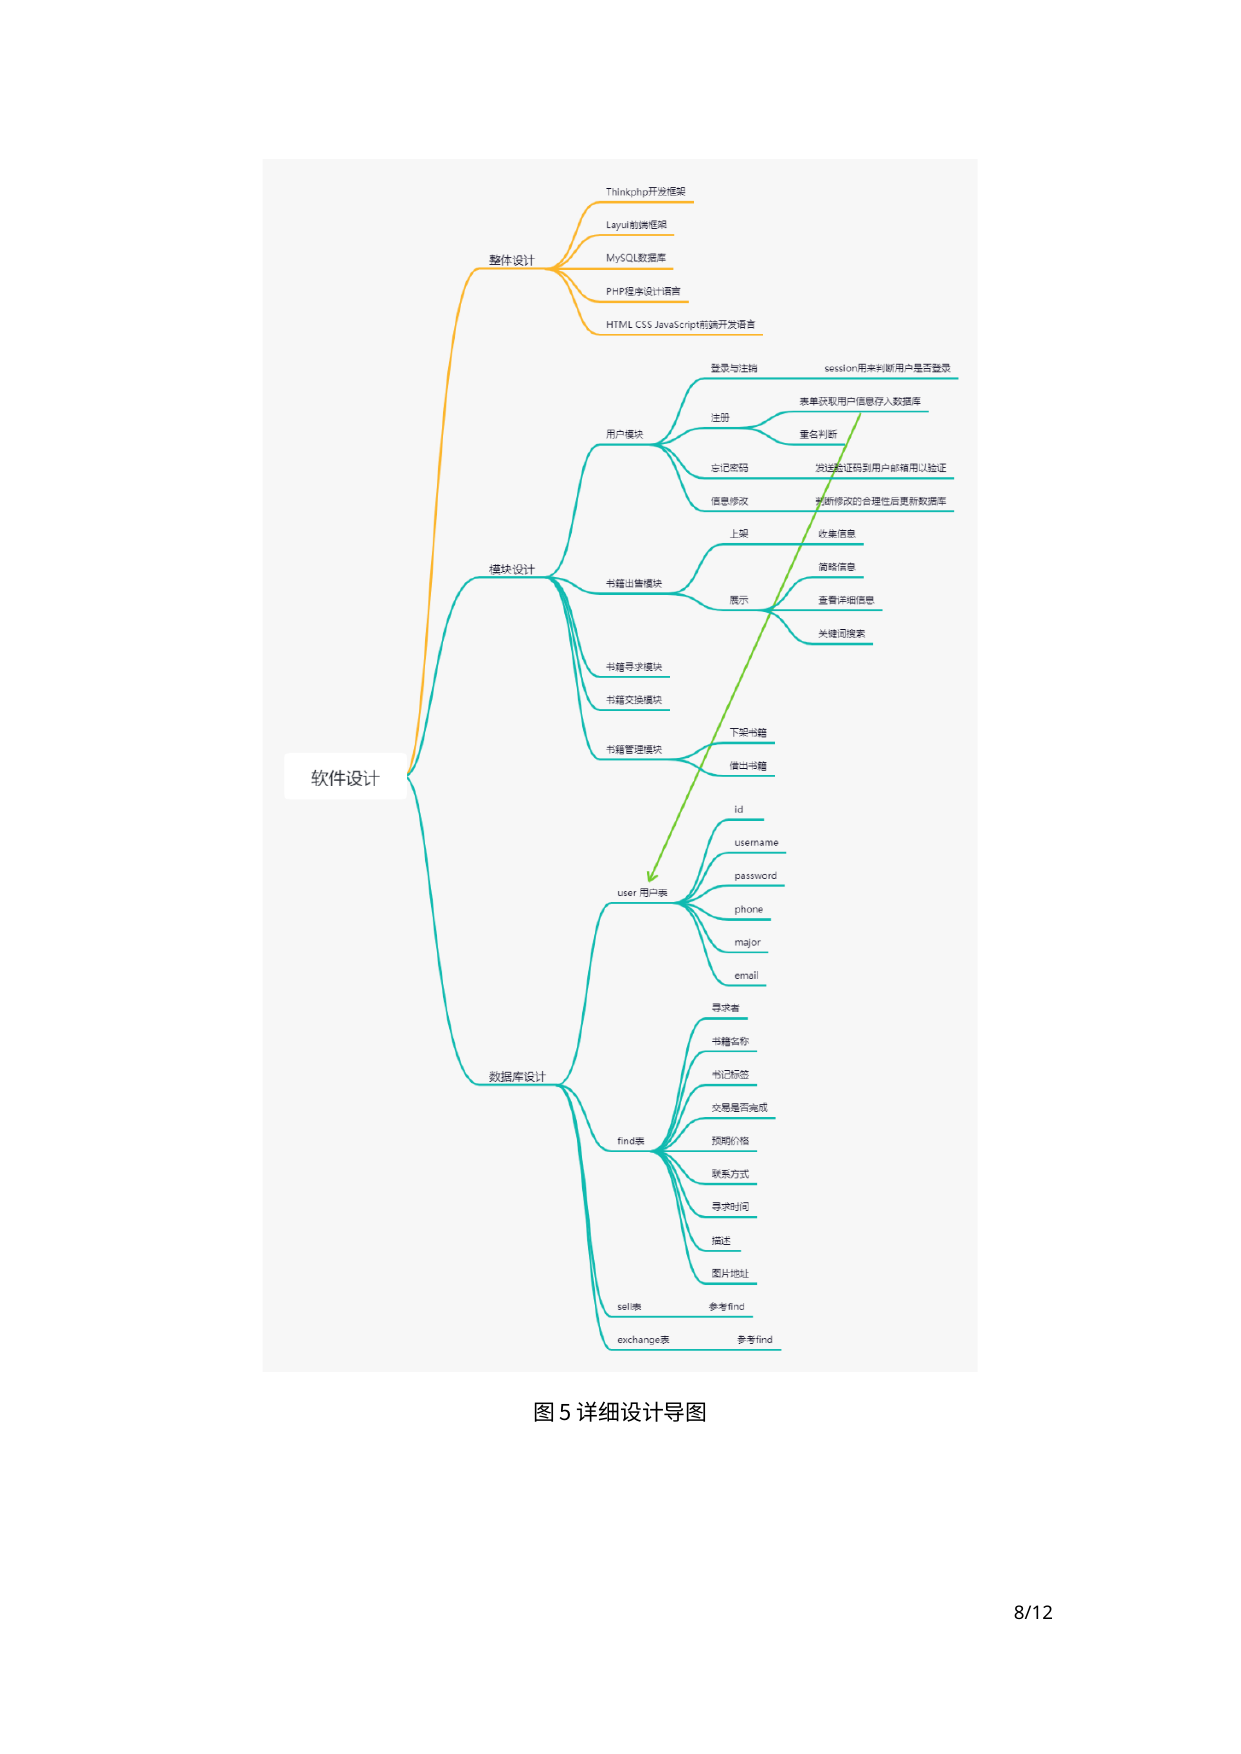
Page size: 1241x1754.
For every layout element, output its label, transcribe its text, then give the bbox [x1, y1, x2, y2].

picture [262, 159, 978, 1372]
text 图5 详细设计导图 [187, 1395, 1053, 1427]
